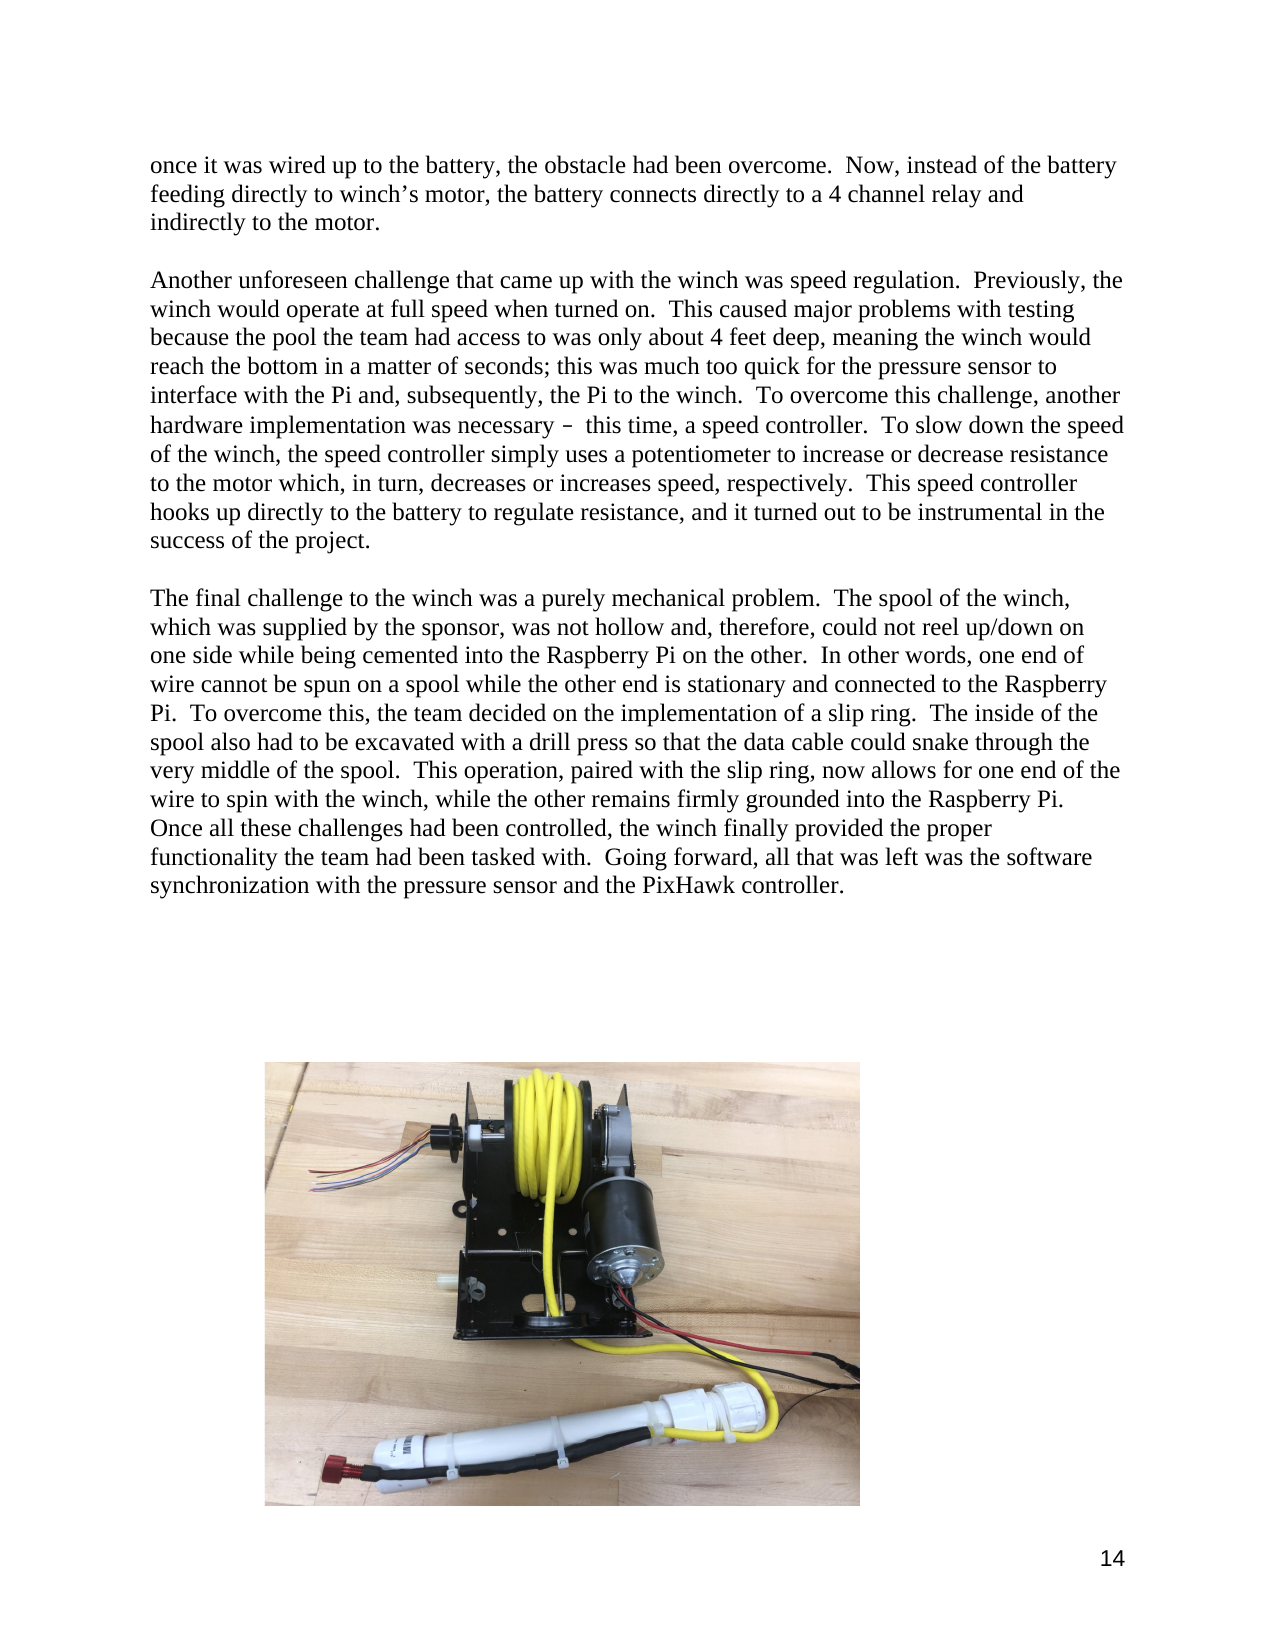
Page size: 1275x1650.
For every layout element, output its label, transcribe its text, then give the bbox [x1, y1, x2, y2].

text Another unforeseen challenge that came up with the winch was speed regulation. Previously, the winch would operate at full speed when turned on. This caused major problems with testing because the pool the team had access to was only about 4 feet deep, meaning the winch would reach the bottom in a matter of seconds; this was much too quick for the pressure sensor to interface with the Pi and, subsequently, the Pi to the winch. To overcome this challenge, another hardware implementation was necessary – this time, a speed controller. To slow down the speed of the winch, the speed controller simply uses a potentiometer to increase or decrease resistance to the motor which, in turn, decreases or increases speed, respectively. This speed controller hooks up directly to the battery to regulate resistance, and it turned out to be instrumental in the success of the project. [150, 265, 1125, 554]
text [150, 150, 1125, 236]
text The final challenge to the winch was a purely mechanical problem. The spool of the winch, which was supplied by the sponsor, was not hollow and, therefore, could not reel up/down on one side while being cemented into the Raspberry Pi on the other. In other words, one end of wire cannot be spun on a spool while the other end is stationary and connected to the Raspberry Pi. To overcome this, the team decided on the implementation of a slip ring. The inside of the spool also had to be excavated with a drill press so that the data cable could snake through the very middle of the spool. This operation, paired with the slip ring, now allows for one end of the wire to spin with the winch, while the other remains firmly grounded into the Raspberry Pi. Once all these challenges had been controlled, the winch finally provided the proper functionality the team had been tasked with. Going forward, all that was left was the software synchronization with the pressure sensor and the PixHawk controller. [150, 583, 1125, 899]
picture [265, 1062, 860, 1506]
